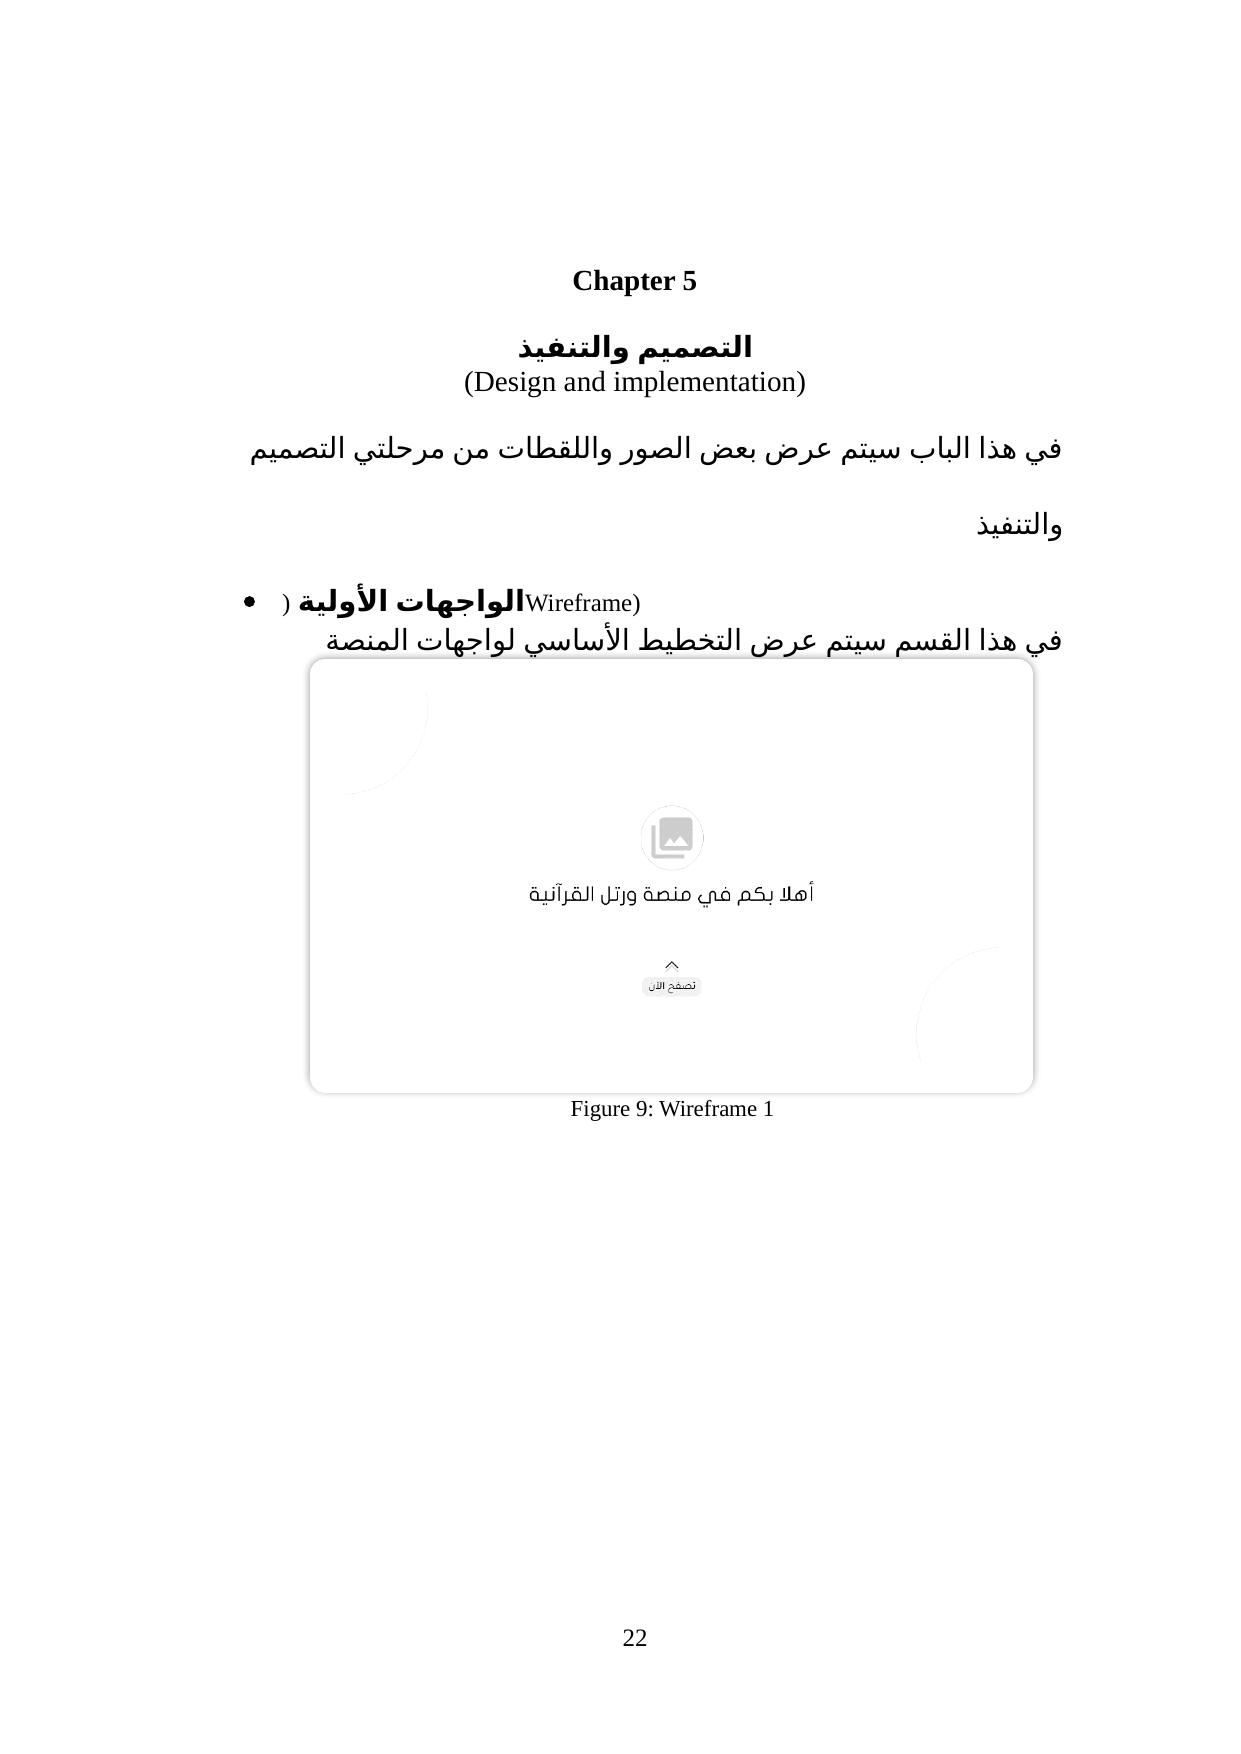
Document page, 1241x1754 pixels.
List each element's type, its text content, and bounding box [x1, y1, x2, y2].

list ) الواجهات الأوليةWireframe) [244, 584, 1063, 618]
picture [341, 690, 1001, 1061]
list في هذا القسم سيتم عرض التخطيط الأساسي لواجهات المنصة [282, 623, 1063, 657]
text في هذا الباب سيتم عرض بعض الصور واللقطات من مرحلتي التصميم والتنفيذ [207, 431, 1063, 551]
text Chapter 5 [207, 263, 1063, 297]
text (Design and implementation) [207, 364, 1063, 398]
text التصميم والتنفيذ [207, 331, 1063, 364]
